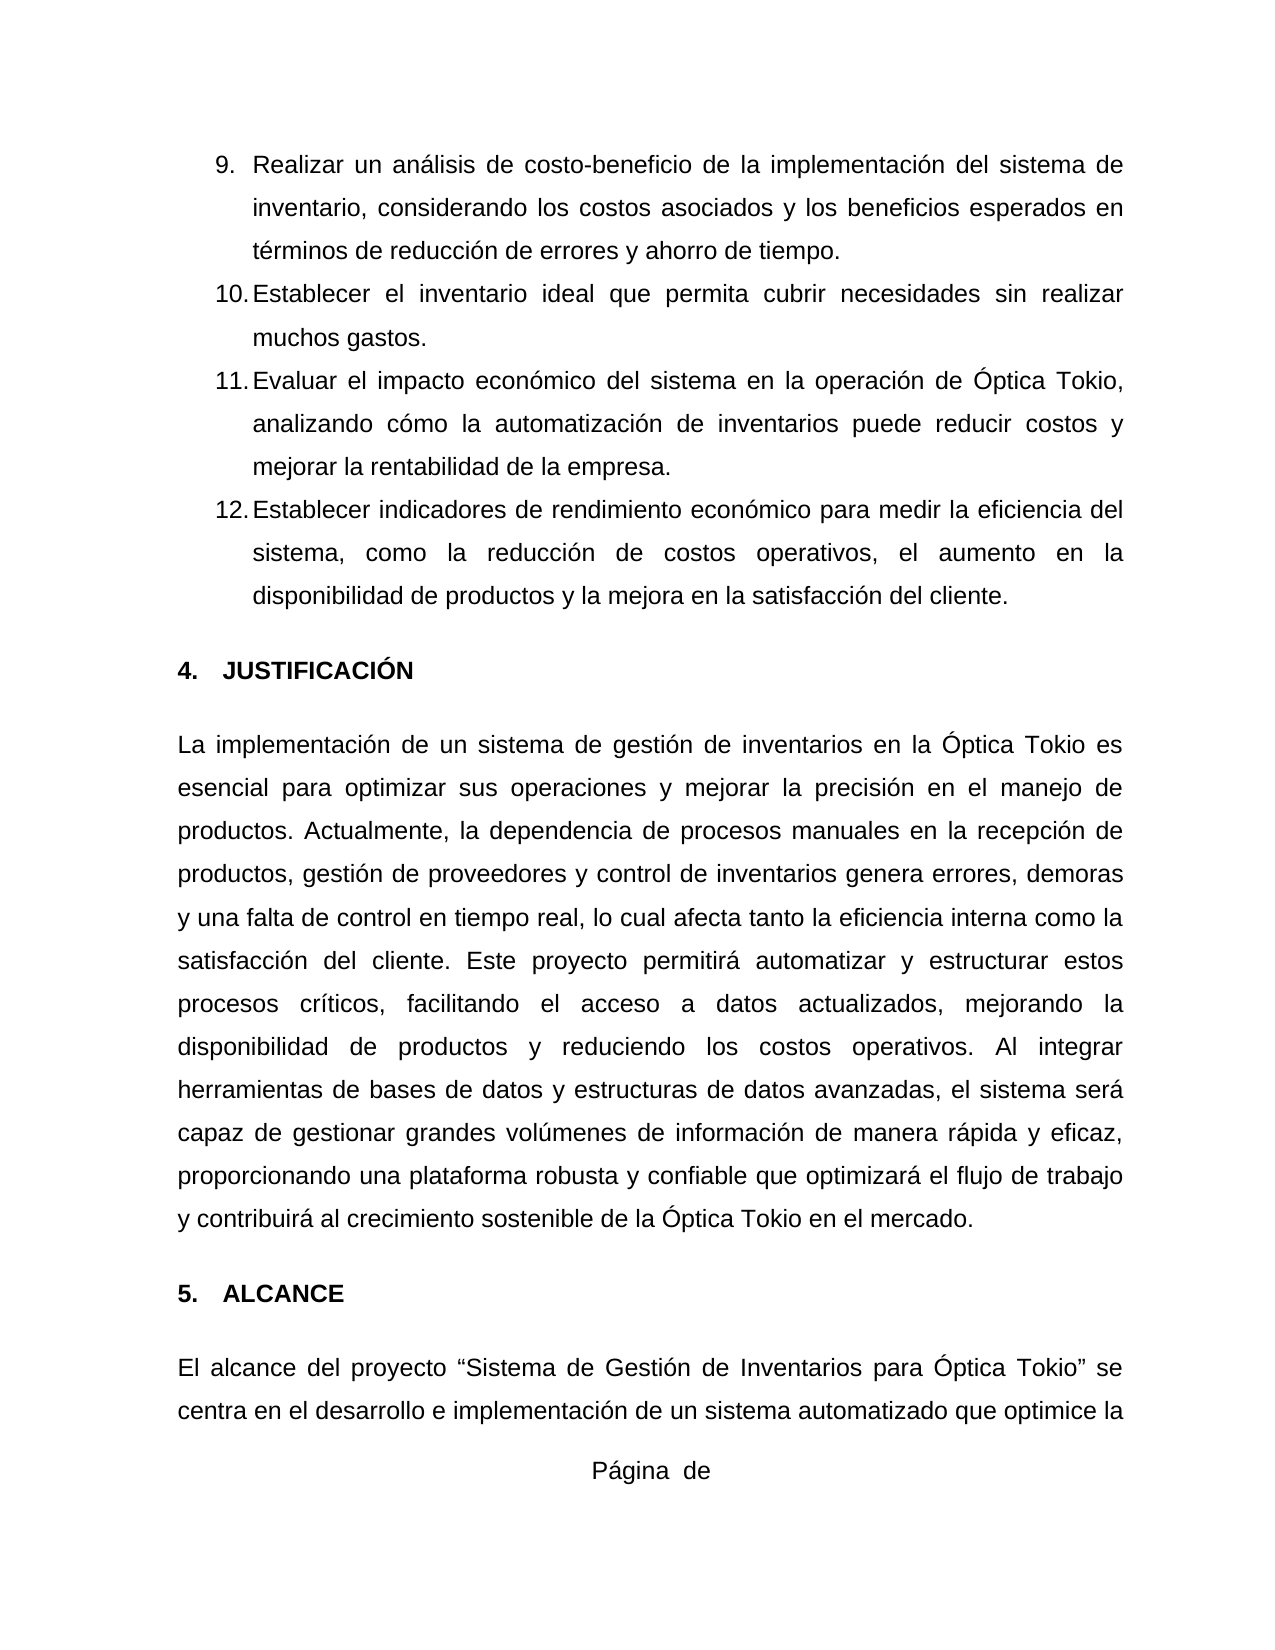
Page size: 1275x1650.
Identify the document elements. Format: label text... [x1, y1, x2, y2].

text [177, 1353, 1125, 1425]
list Establecer el inventario ideal que permita cubrir necesidades sin realizar muchos gastos. [215, 279, 1125, 351]
subtitle JUSTIFICACIÓN [177, 656, 1125, 684]
subtitle ALCANCE [177, 1279, 1125, 1307]
list Evaluar el impacto económico del sistema en la operación de Óptica Tokio, analizando cómo la automatización de inventarios puede reducir costos y mejorar la rentabilidad de la empresa. [215, 366, 1125, 481]
text La implementación de un sistema de gestión de inventarios en la Óptica Tokio es esencial para optimizar sus operaciones y mejorar la precisión en el manejo de productos. Actualmente, la dependencia de procesos manuales en la recepción de productos, gestión de proveedores y control de inventarios genera errores, demoras y una falta de control en tiempo real, lo cual afecta tanto la eficiencia interna como la satisfacción del cliente. Este proyecto permitirá automatizar y estructurar estos procesos críticos, facilitando el acceso a datos actualizados, mejorando la disponibilidad de productos y reduciendo los costos operativos. Al integrar herramientas de bases de datos y estructuras de datos avanzadas, el sistema será capaz de gestionar grandes volúmenes de información de manera rápida y eficaz, proporcionando una plataforma robusta y confiable que optimizará el flujo de trabajo y contribuirá al crecimiento sostenible de la Óptica Tokio en el mercado. [177, 730, 1125, 1233]
list Realizar un análisis de costo-beneficio de la implementación del sistema de inventario, considerando los costos asociados y los beneficios esperados en términos de reducción de errores y ahorro de tiempo. [215, 150, 1125, 265]
list Establecer indicadores de rendimiento económico para medir la eficiencia del sistema, como la reducción de costos operativos, el aumento en la disponibilidad de productos y la mejora en la satisfacción del cliente. [215, 495, 1125, 610]
